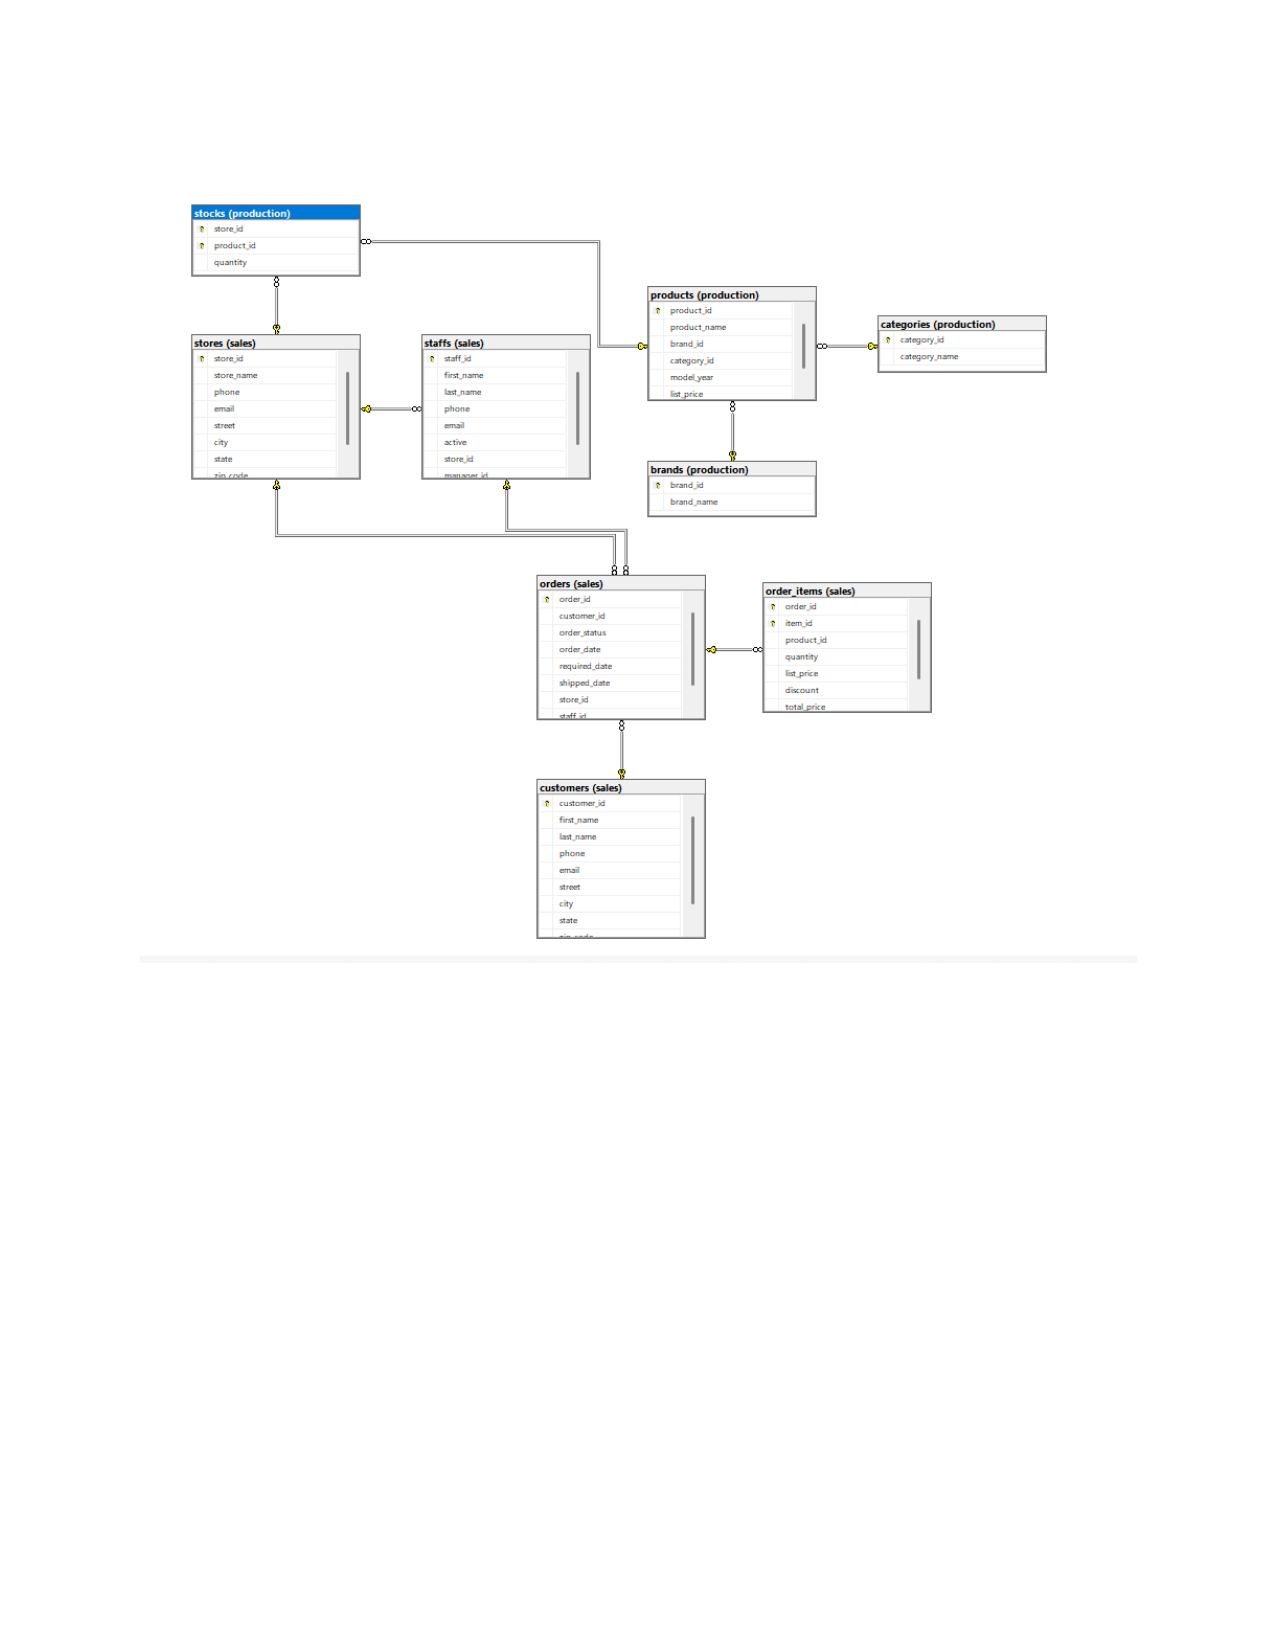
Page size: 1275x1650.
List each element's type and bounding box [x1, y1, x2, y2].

picture [139, 172, 1138, 963]
